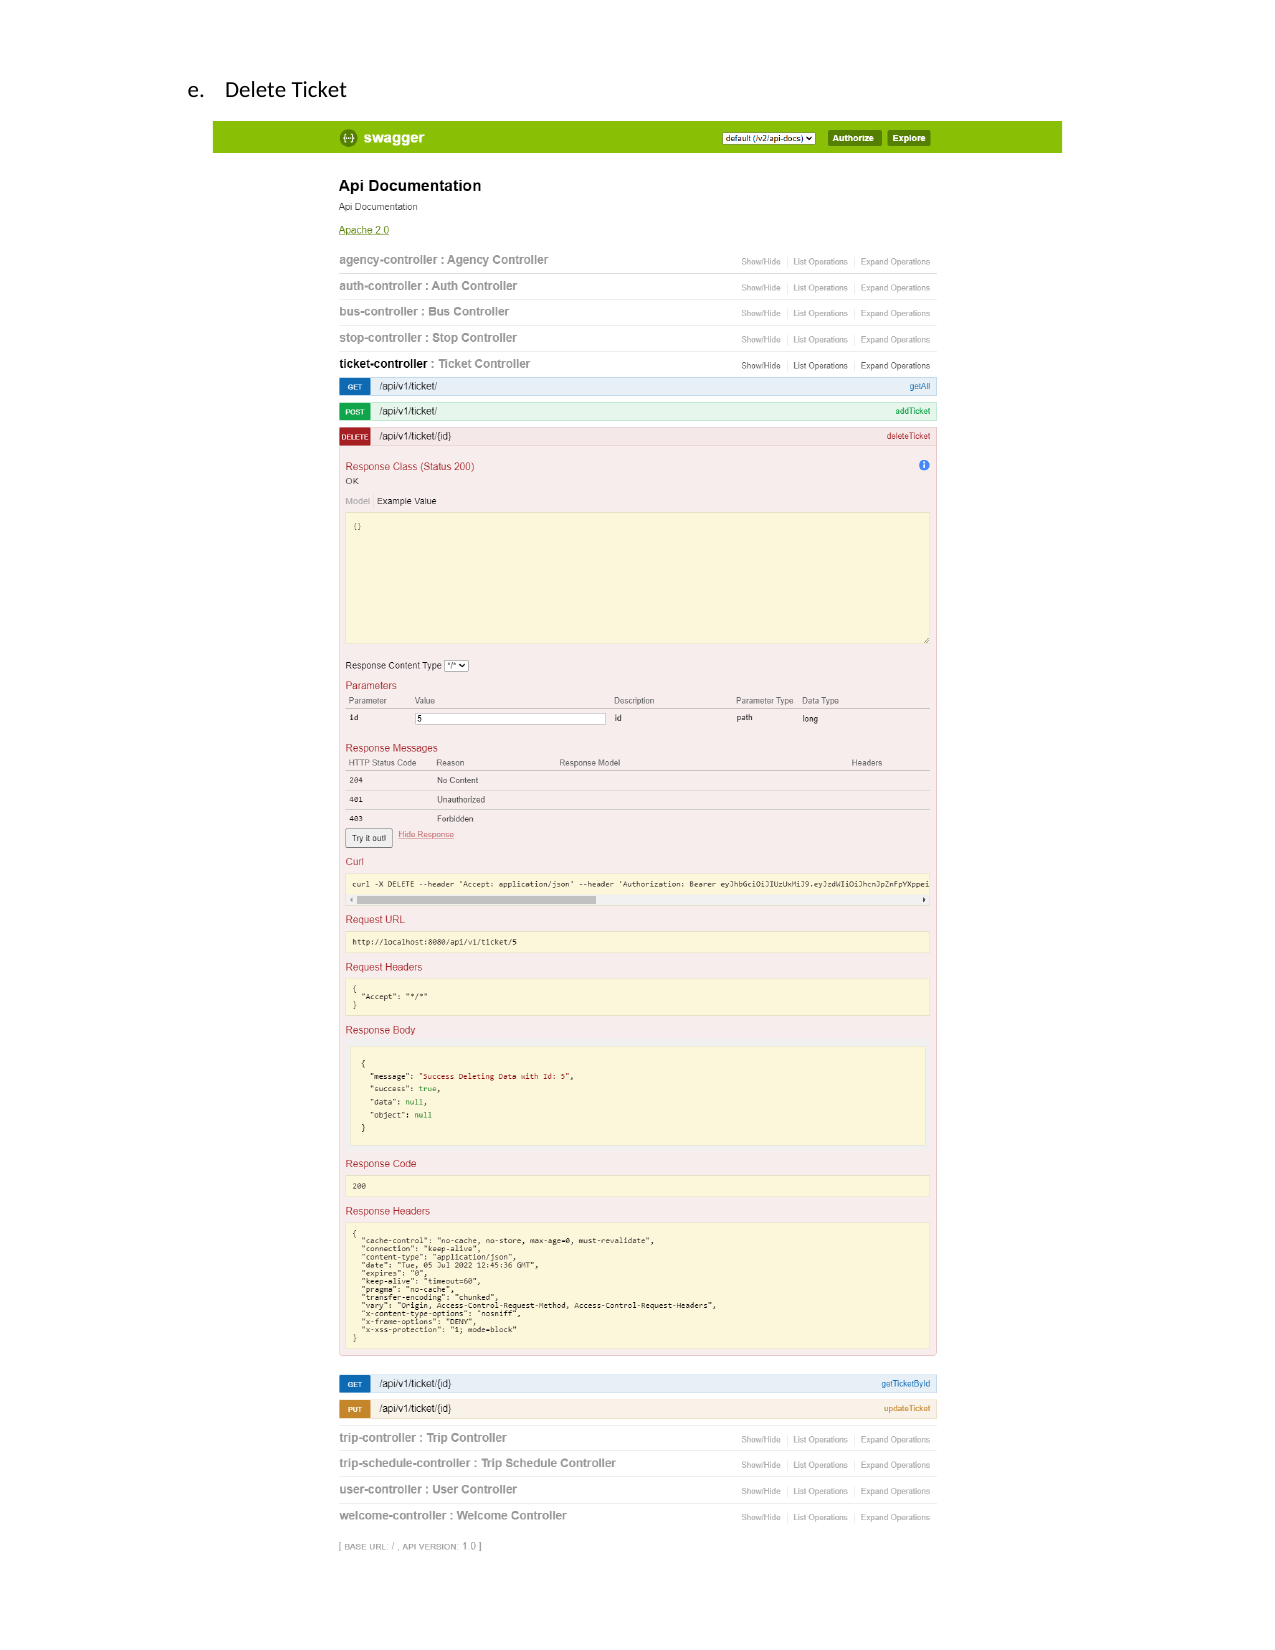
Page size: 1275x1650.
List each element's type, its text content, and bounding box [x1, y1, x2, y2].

picture [212, 121, 1063, 1551]
list Delete Ticket [187, 75, 1200, 103]
